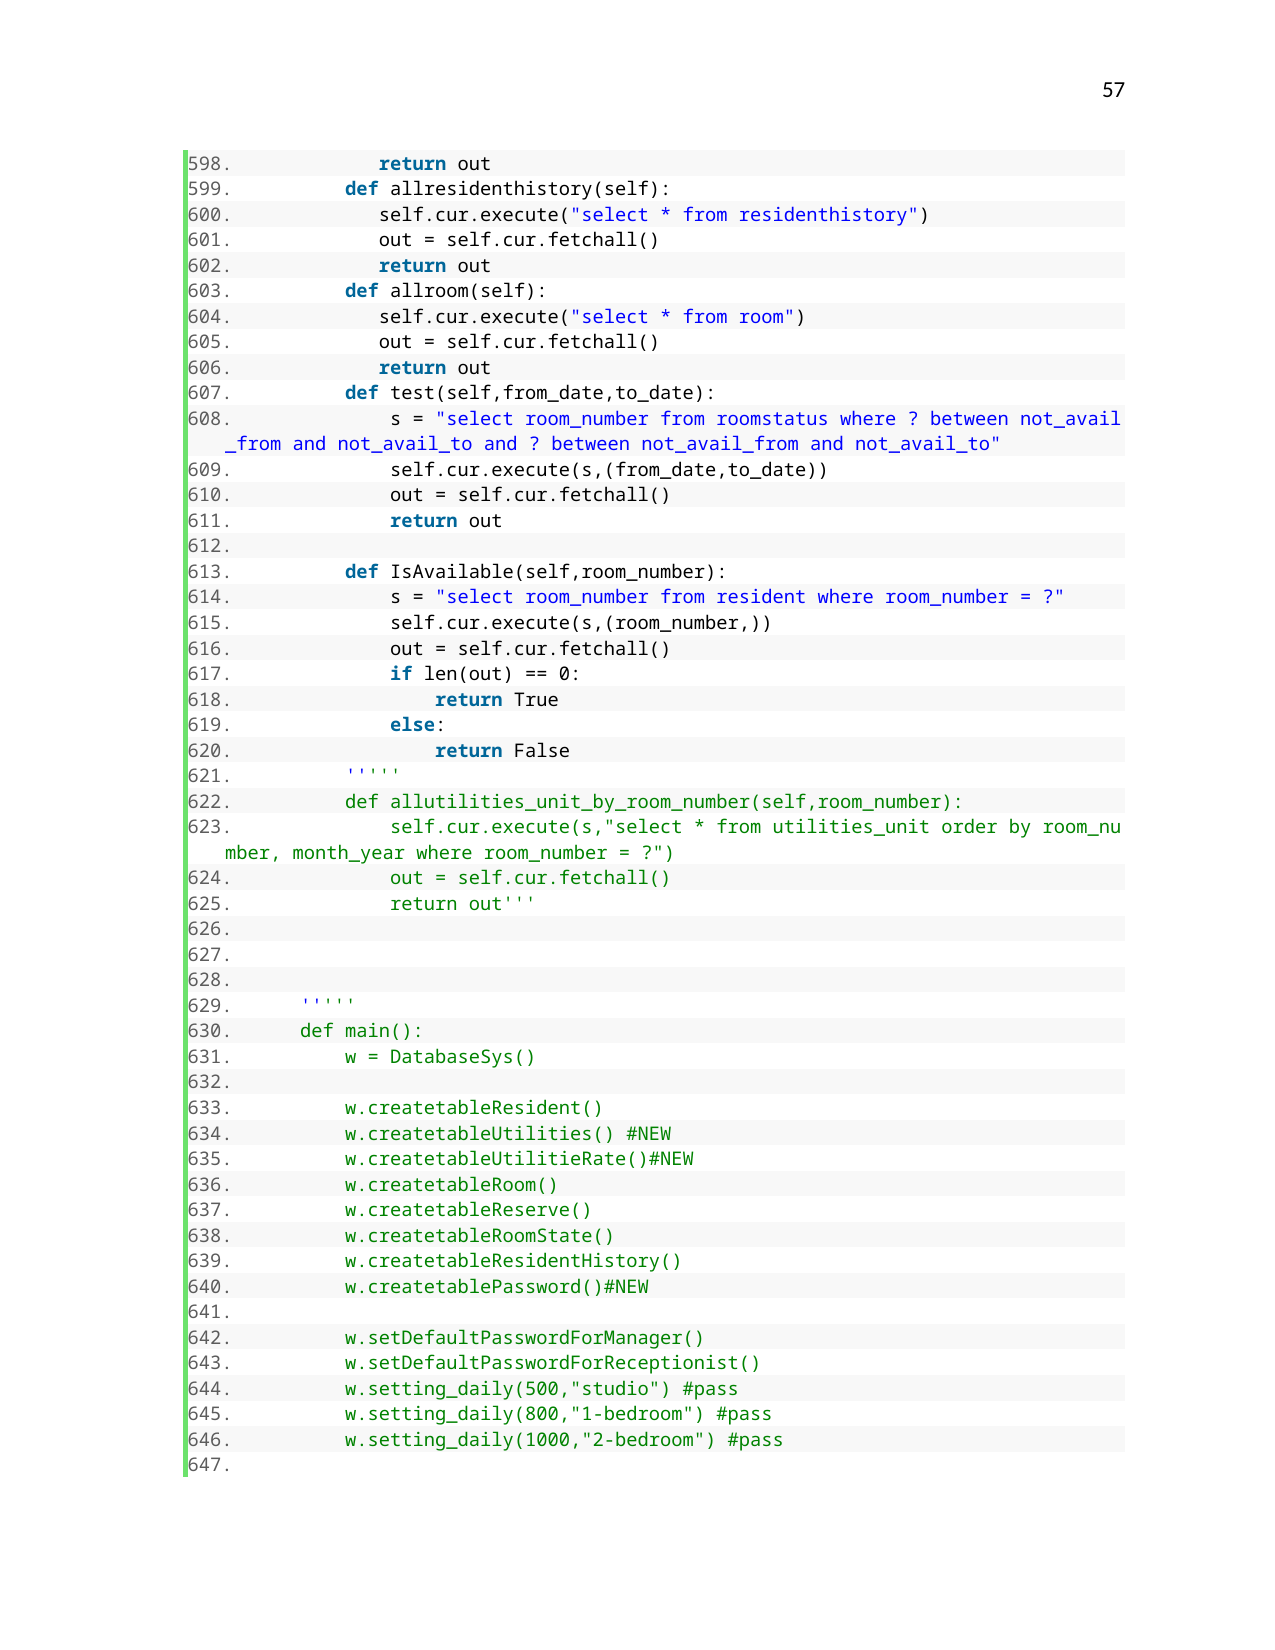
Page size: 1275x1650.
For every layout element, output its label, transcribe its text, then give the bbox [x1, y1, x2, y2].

list w.setDefaultPasswordForManager() [188, 1324, 1125, 1349]
list ''''' [188, 992, 1125, 1018]
list w.createtableRoomState() [188, 1222, 1125, 1247]
list s = "select room_number from roomstatus where ? between not_avail_from and not_avail_to and ? between not_avail_from and not_avail_to" [188, 405, 1125, 456]
list self.cur.execute(s,"select * from utilities_unit order by room_number, month_year where room_number = ?") [188, 813, 1125, 864]
list return out [188, 354, 1125, 380]
list ''''' [188, 762, 1125, 788]
list w.setting_daily(1000,"2-bedroom") #pass [188, 1426, 1125, 1452]
list w.createtableUtilities() #NEW [188, 1120, 1125, 1145]
list w = DatabaseSys() [188, 1043, 1125, 1069]
list out = self.cur.fetchall() [188, 864, 1125, 890]
list self.cur.execute("select * from room") [188, 303, 1125, 329]
list def allresidenthistory(self): [188, 176, 1125, 201]
list return out''' [188, 890, 1125, 916]
list w.setting_daily(800,"1-bedroom") #pass [188, 1401, 1125, 1426]
list return False [188, 737, 1125, 762]
list self.cur.execute("select * from residenthistory") [188, 201, 1125, 227]
list if len(out) == 0: [188, 660, 1125, 686]
list out = self.cur.fetchall() [188, 482, 1125, 507]
list out = self.cur.fetchall() [188, 329, 1125, 354]
list out = self.cur.fetchall() [188, 227, 1125, 252]
list s = "select room_number from resident where room_number = ?" [188, 584, 1125, 609]
list w.createtableResident() [188, 1094, 1125, 1120]
list w.createtablePassword()#NEW [188, 1273, 1125, 1298]
list return out [188, 252, 1125, 278]
list self.cur.execute(s,(room_number,)) [188, 609, 1125, 635]
list def IsAvailable(self,room_number): [188, 558, 1125, 584]
list def allroom(self): [188, 278, 1125, 303]
list w.createtableReserve() [188, 1196, 1125, 1222]
list def test(self,from_date,to_date): [188, 380, 1125, 405]
list return out [188, 150, 1125, 176]
list w.createtableResidentHistory() [188, 1247, 1125, 1273]
list out = self.cur.fetchall() [188, 635, 1125, 660]
list w.createtableUtilitieRate()#NEW [188, 1145, 1125, 1171]
list def allutilities_unit_by_room_number(self,room_number): [188, 788, 1125, 813]
list return True [188, 686, 1125, 711]
list else: [188, 711, 1125, 737]
list return out [188, 507, 1125, 533]
list w.createtableRoom() [188, 1171, 1125, 1196]
list w.setDefaultPasswordForReceptionist() [188, 1349, 1125, 1375]
list self.cur.execute(s,(from_date,to_date)) [188, 456, 1125, 482]
list w.setting_daily(500,"studio") #pass [188, 1375, 1125, 1401]
list def main(): [188, 1018, 1125, 1043]
